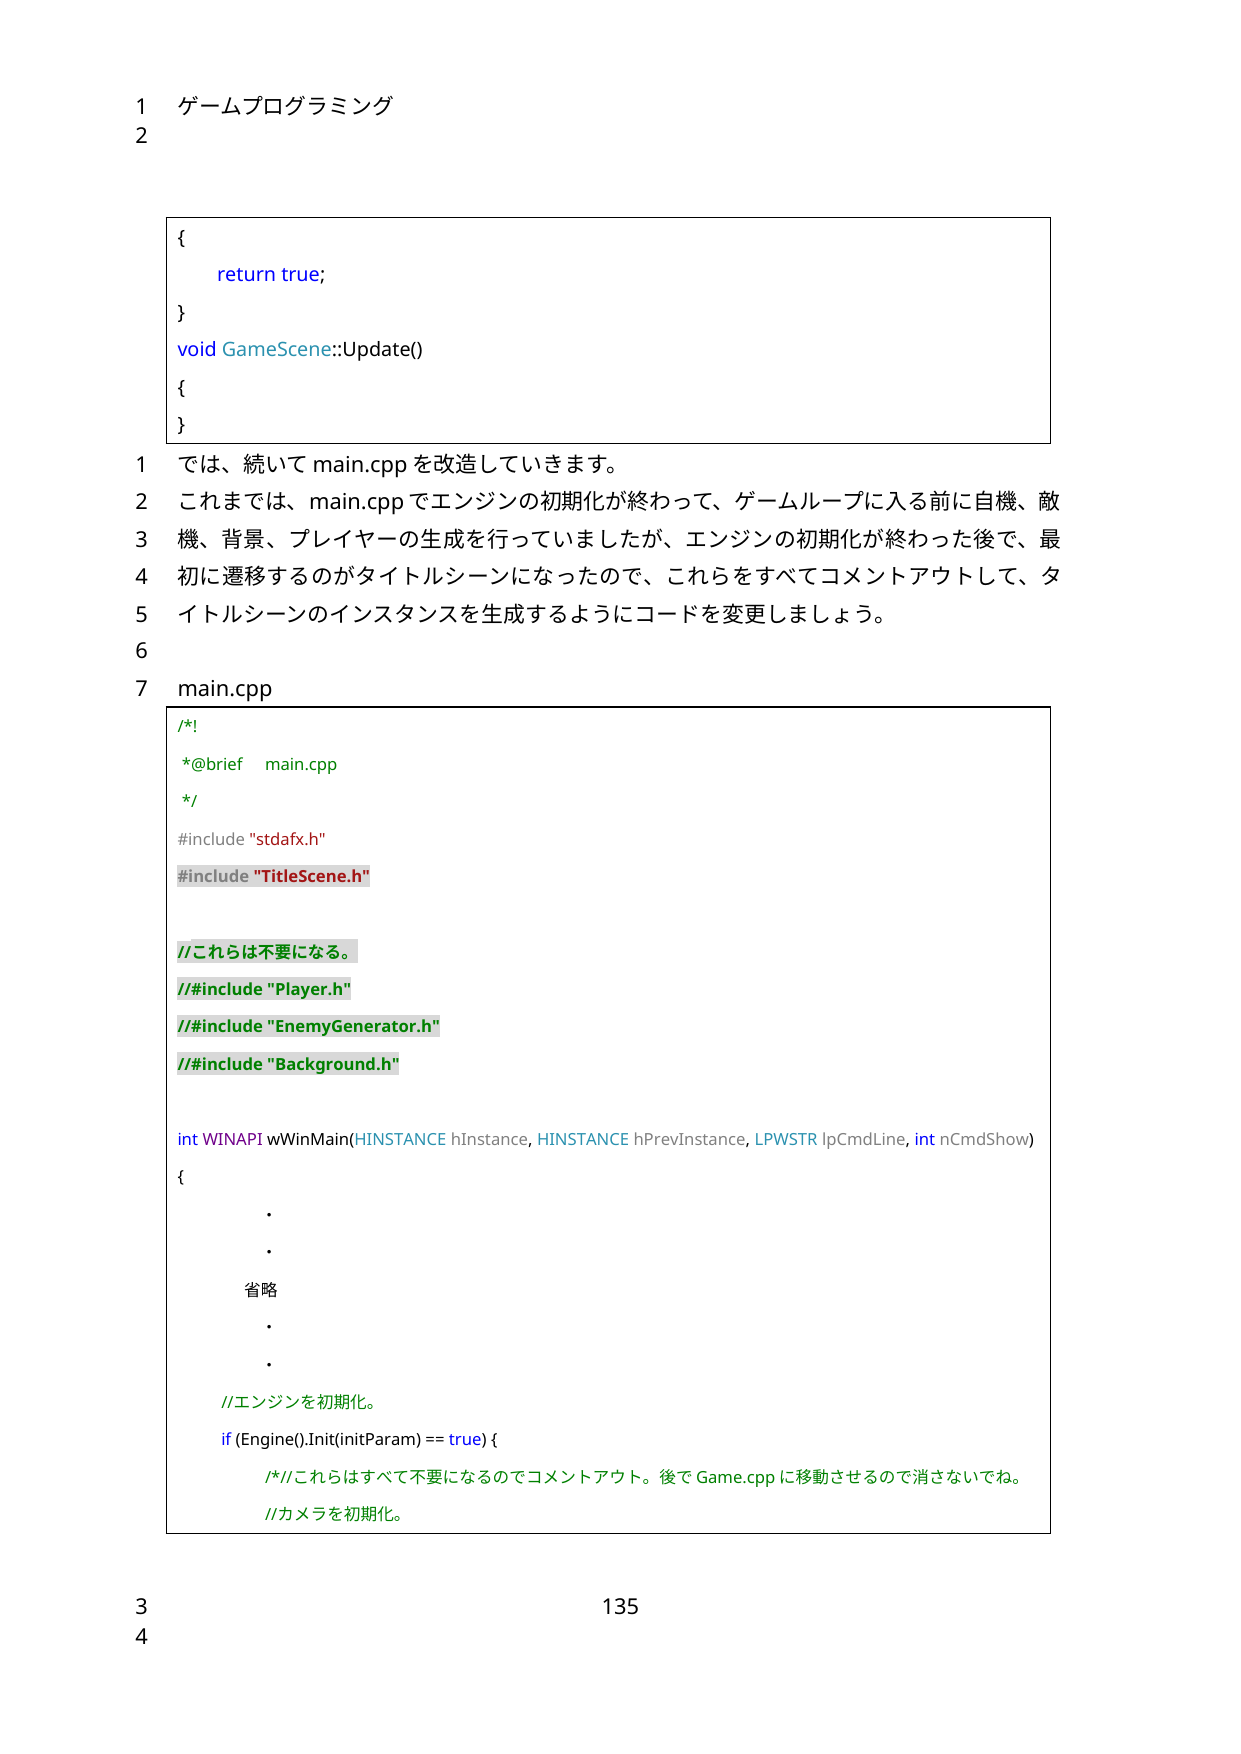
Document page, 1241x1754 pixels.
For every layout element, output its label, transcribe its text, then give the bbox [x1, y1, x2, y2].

text main.cpp [177, 669, 1063, 706]
text では、続いてmain.cppを改造していきます。 [177, 444, 1063, 481]
text これまでは、main.cppでエンジンの初期化が終わって、ゲームループに入る前に自機、敵機、背景、プレイヤーの生成を行っていましたが、エンジンの初期化が終わった後で、最初に遷移するのがタイトルシーンになったので、これらをすべてコメントアウトして、タイトルシーンのインスタンスを生成するようにコードを変更しましょう。 [177, 481, 1063, 631]
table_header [167, 218, 1050, 443]
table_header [167, 708, 1050, 1532]
